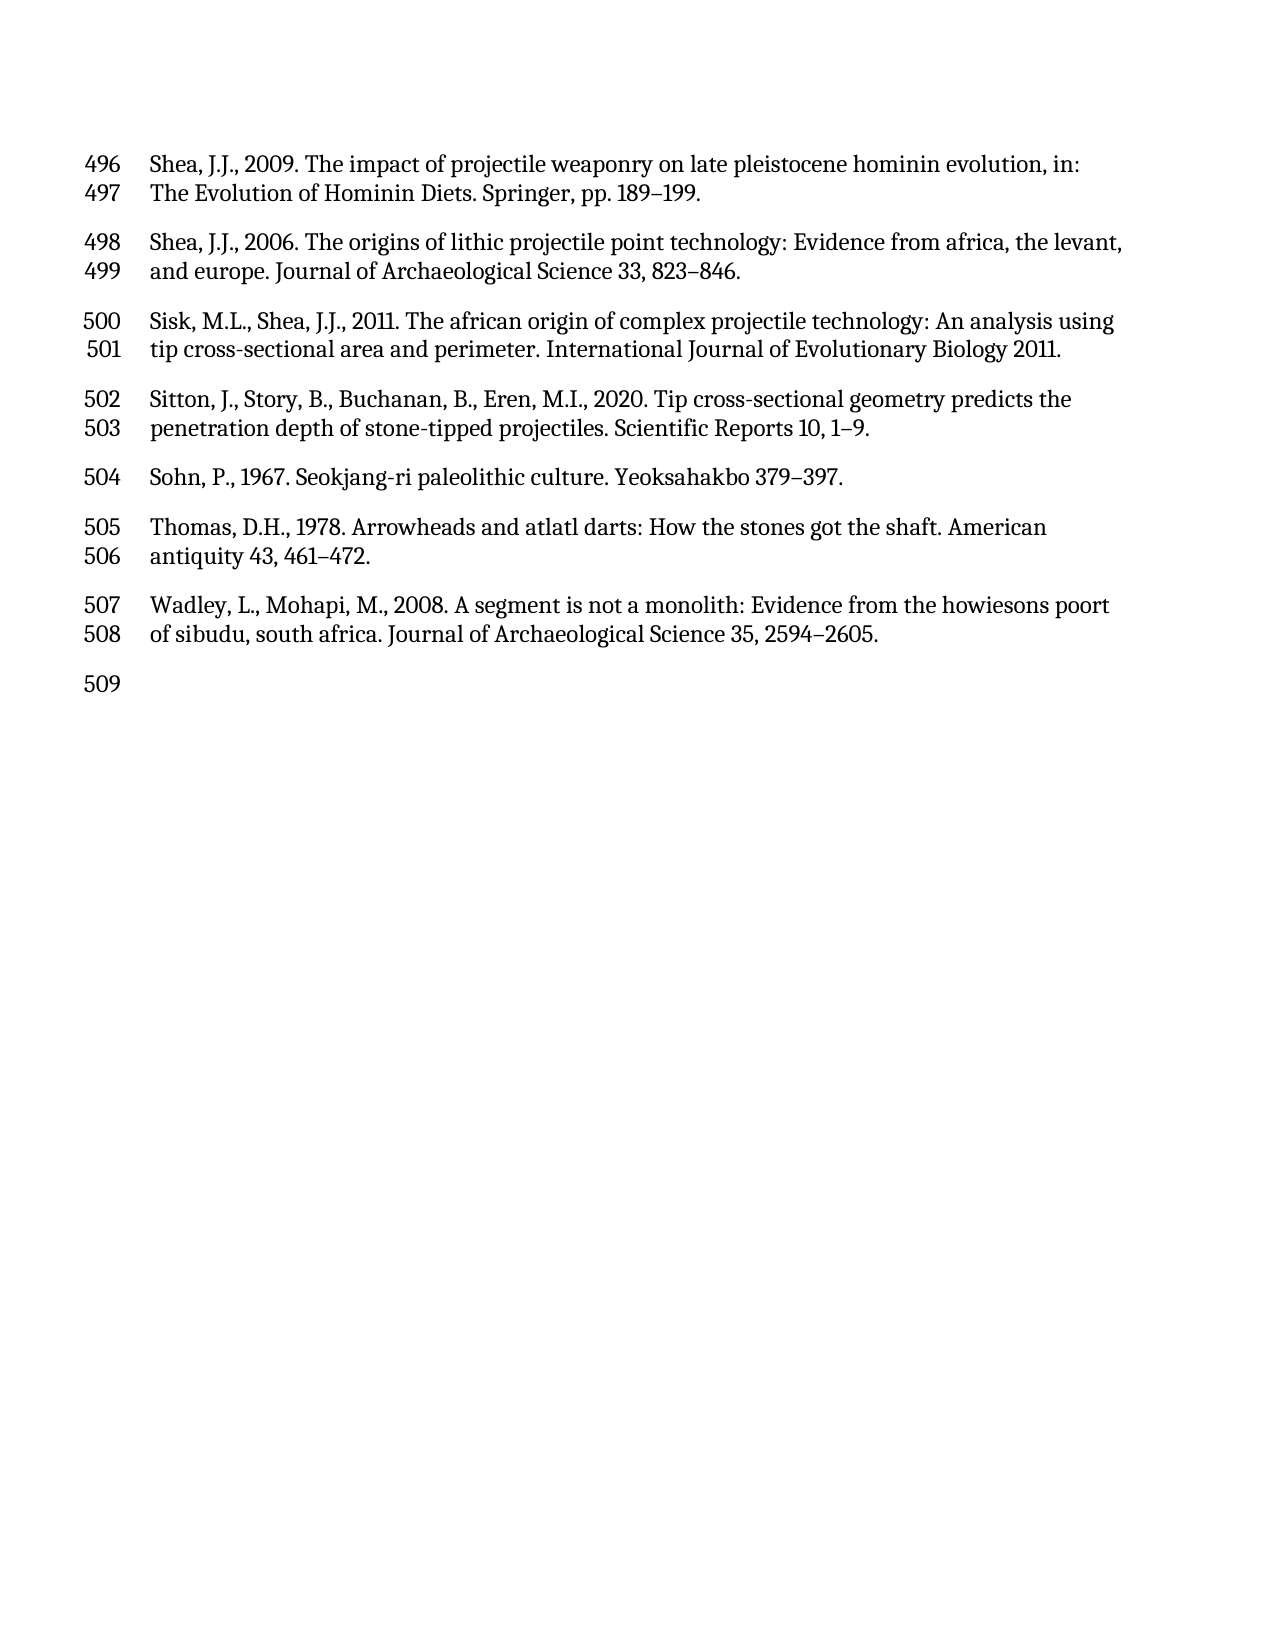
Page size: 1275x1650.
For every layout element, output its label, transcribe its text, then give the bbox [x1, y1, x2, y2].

text Sisk, M.L., Shea, J.J., 2011. The african origin of complex projectile technology: An analysis using tip cross-sectional area and perimeter. International Journal of Evolutionary Biology 2011. [150, 307, 1125, 364]
text Thomas, D.H., 1978. Arrowheads and atlatl darts: How the stones got the shaft. American antiquity 43, 461–472. [150, 513, 1125, 570]
text Sohn, P., 1967. Seokjang-ri paleolithic culture. Yeoksahakbo 379–397. [150, 463, 1125, 492]
text Sitton, J., Story, B., Buchanan, B., Eren, M.I., 2020. Tip cross-sectional geometry predicts the penetration depth of stone-tipped projectiles. Scientific Reports 10, 1–9. [150, 385, 1125, 442]
text Wadley, L., Mohapi, M., 2008. A segment is not a monolith: Evidence from the howiesons poort of sibudu, south africa. Journal of Archaeological Science 35, 2594–2605. [150, 591, 1125, 649]
text Shea, J.J., 2006. The origins of lithic projectile point technology: Evidence from africa, the levant, and europe. Journal of Archaeological Science 33, 823–846. [150, 228, 1125, 286]
text Shea, J.J., 2009. The impact of projectile weaponry on late pleistocene hominin evolution, in: The Evolution of Hominin Diets. Springer, pp. 189–199. [150, 150, 1125, 207]
